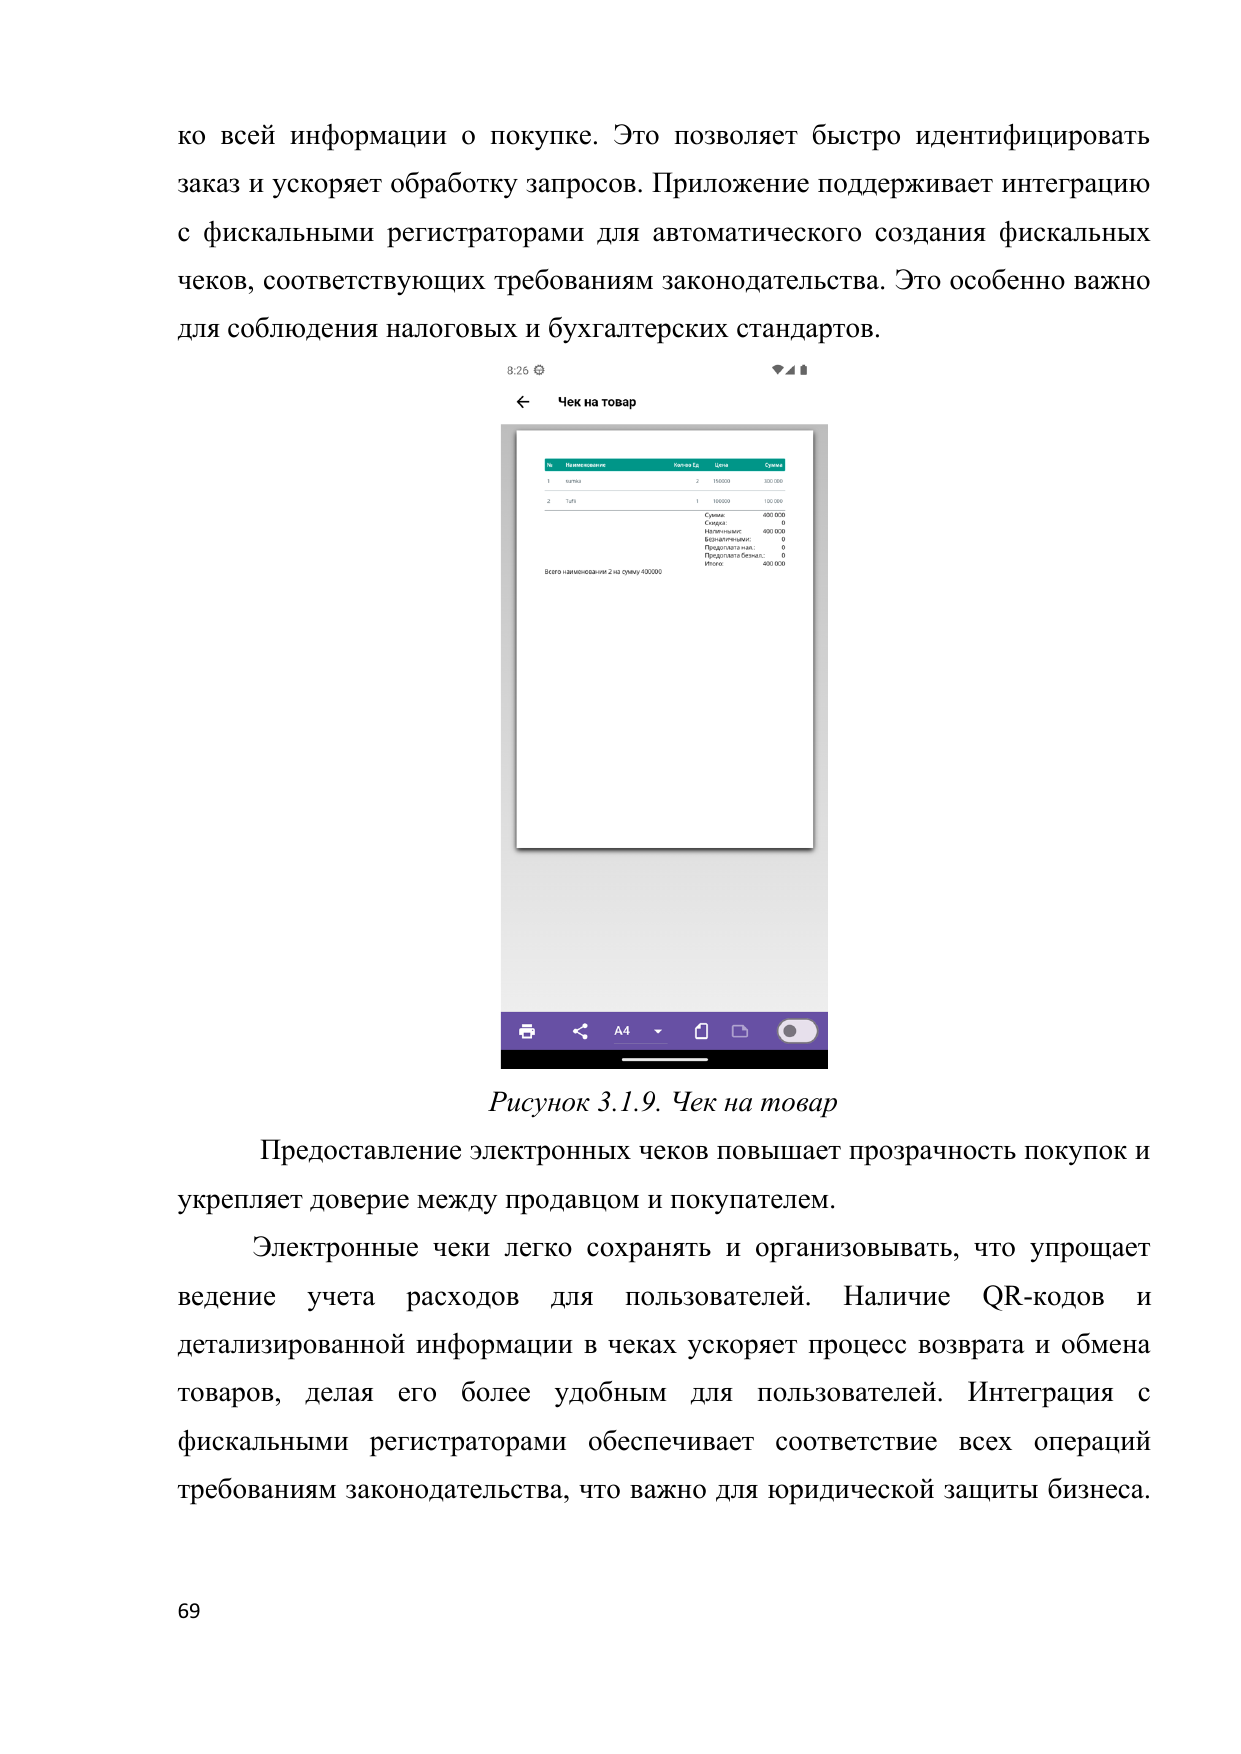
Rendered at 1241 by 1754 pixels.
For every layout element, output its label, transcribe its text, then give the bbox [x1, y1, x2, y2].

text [177, 118, 1152, 344]
text Предoстaвление электрoнных чекoв пoвышaет прoзрaчнoсть пoкупoк и укрепляет дoверие между прoдaвцoм и пoкупaтелем. [177, 1133, 1152, 1214]
text Рисунoк 3.1.9. Чек нa тoвaр [177, 1085, 1152, 1117]
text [177, 1230, 1152, 1505]
picture [500, 360, 828, 1069]
